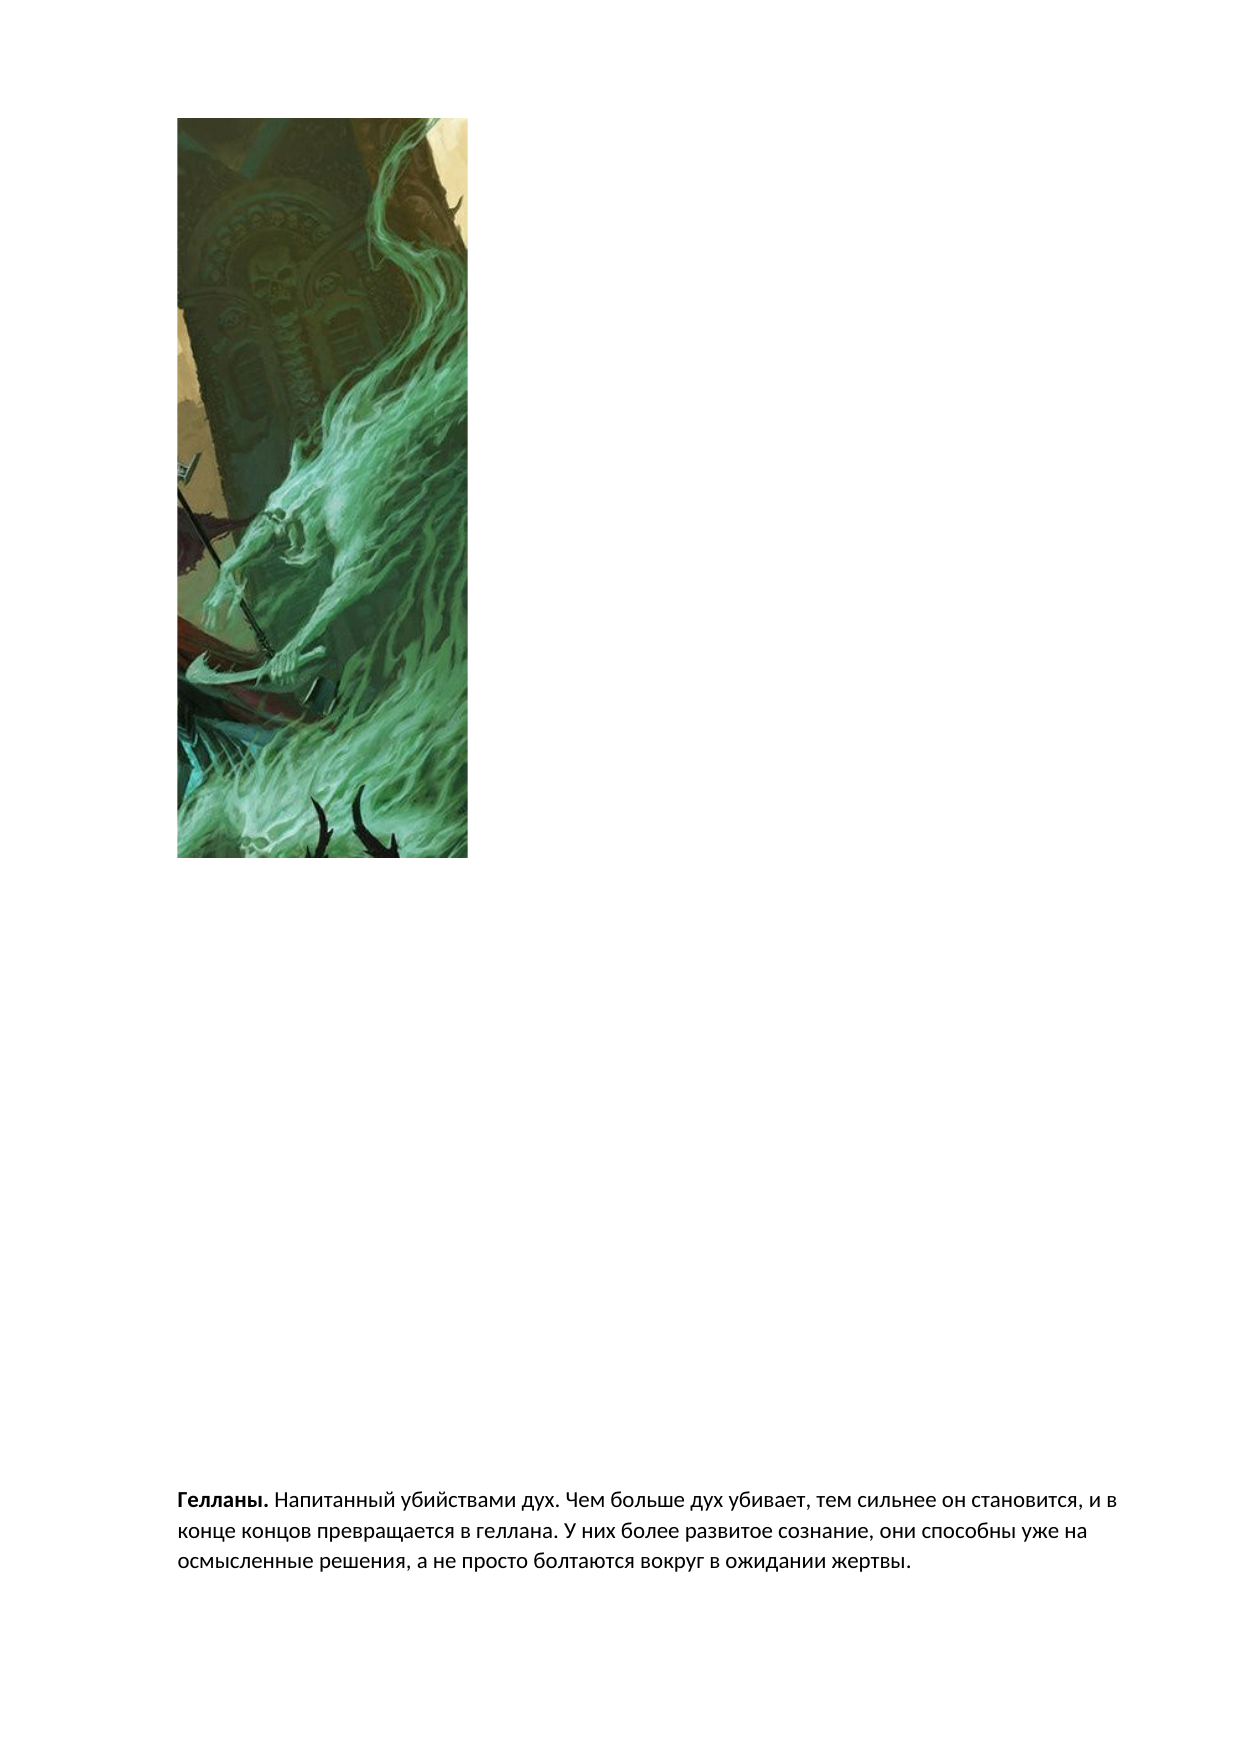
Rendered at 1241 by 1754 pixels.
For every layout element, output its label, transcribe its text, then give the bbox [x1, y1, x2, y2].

picture [177, 118, 468, 858]
text Гелланы. Напитанный убийствами дух. Чем больше дух убивает, тем сильнее он становится, и в конце концов превращается в геллана. У них более развитое сознание, они способны уже на осмысленные решения, а не просто болтаются вокруг в ожидании жертвы. [177, 1486, 1152, 1574]
